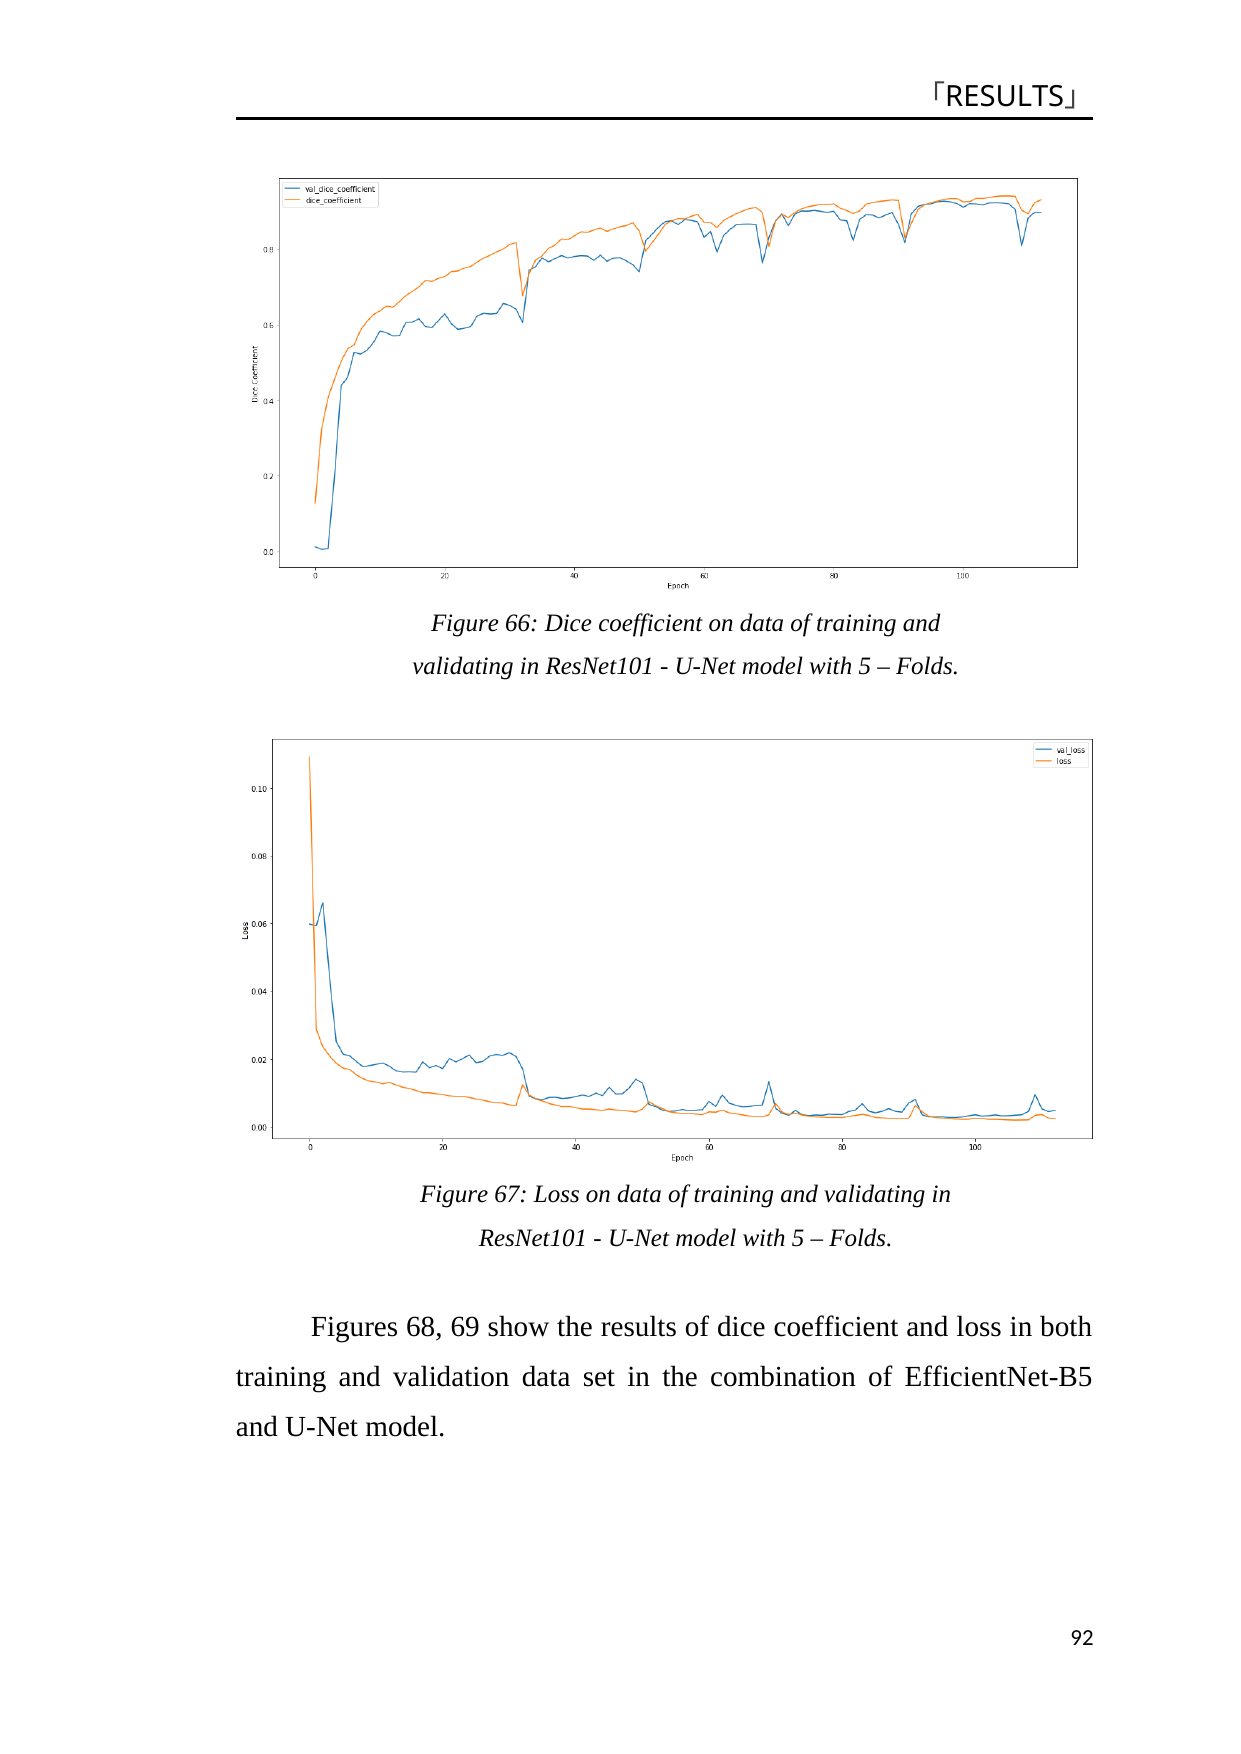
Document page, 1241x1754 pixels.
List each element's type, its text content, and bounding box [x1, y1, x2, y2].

picture [247, 177, 1082, 594]
text Figures 68, 69 show the results of dice coefficient and loss in both training and validation data set in the combination of EfficientNet-B5 and U-Net model. [236, 1309, 1093, 1443]
picture [235, 737, 1094, 1166]
text Figure 67: Loss on data of training and validating in ResNet101 - U-Net model with 5 – Folds. [386, 1179, 986, 1251]
text Figure 66: Dice coefficient on data of training and validating in ResNet101 - U-Net model with 5 – Folds. [386, 608, 986, 680]
